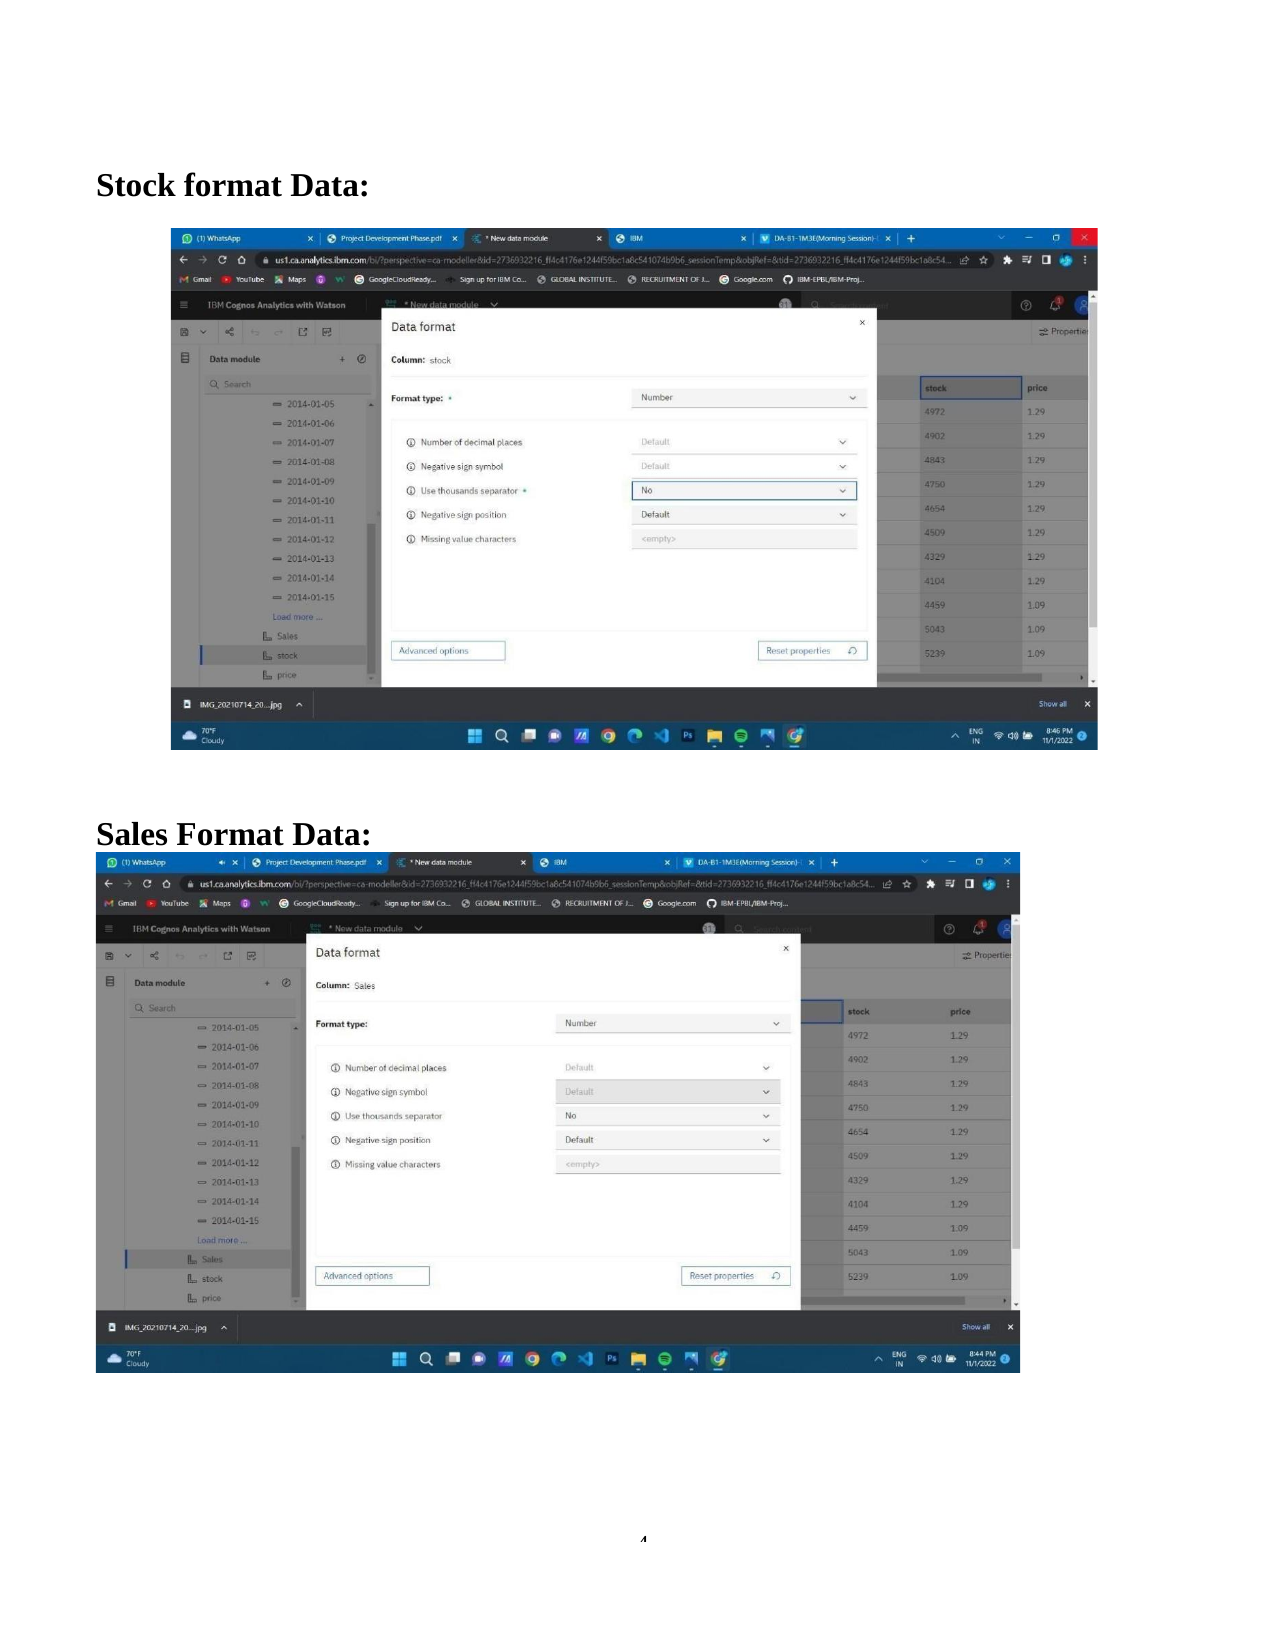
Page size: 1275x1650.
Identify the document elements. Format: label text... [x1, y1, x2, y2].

picture [95, 852, 1021, 1373]
picture [170, 228, 1098, 750]
text Sales Format Data: [96, 814, 1275, 852]
text Stock format Data: [96, 165, 1275, 204]
